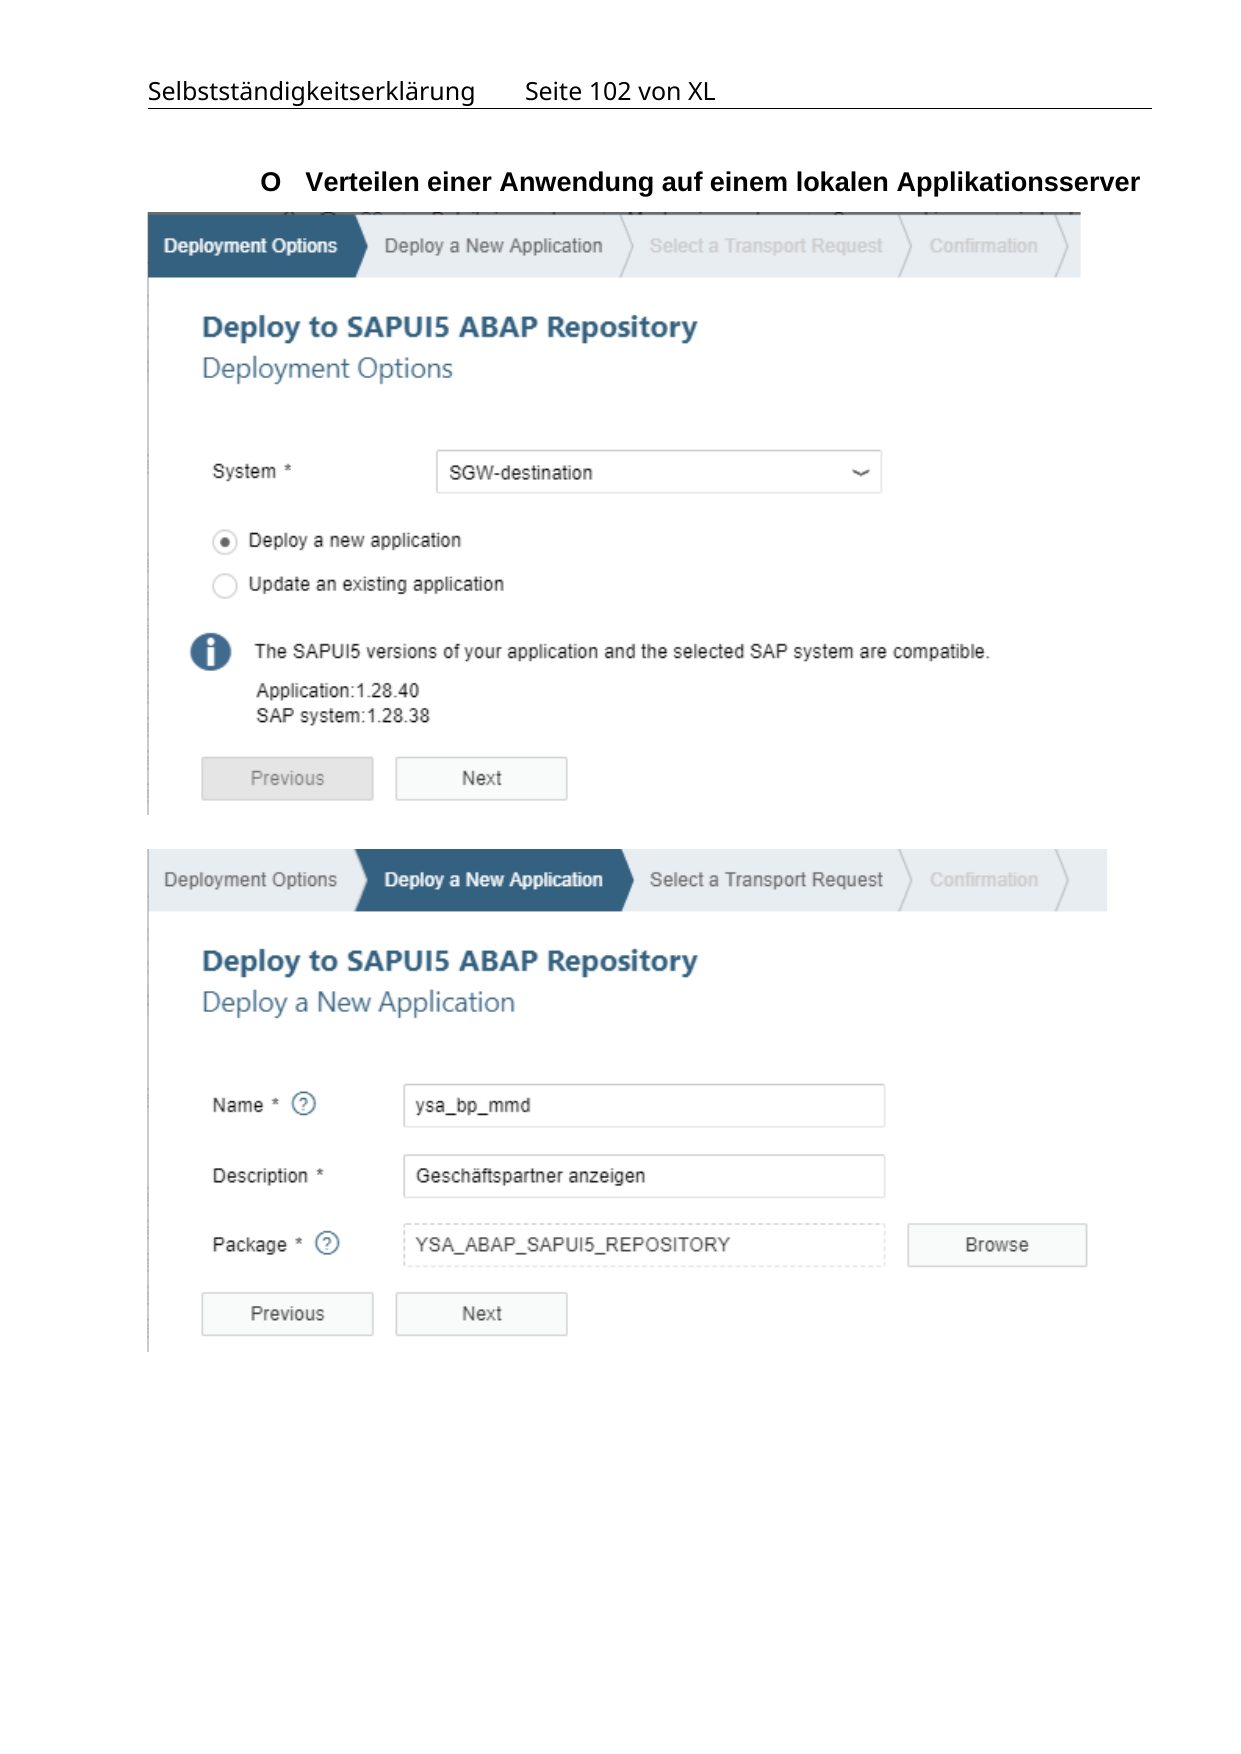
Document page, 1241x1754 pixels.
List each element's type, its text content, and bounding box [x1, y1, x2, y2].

text Verteilen einer Anwendung auf einem lokalen Applikationsserver [260, 166, 1152, 197]
picture [147, 849, 1108, 1352]
picture [147, 212, 1081, 815]
